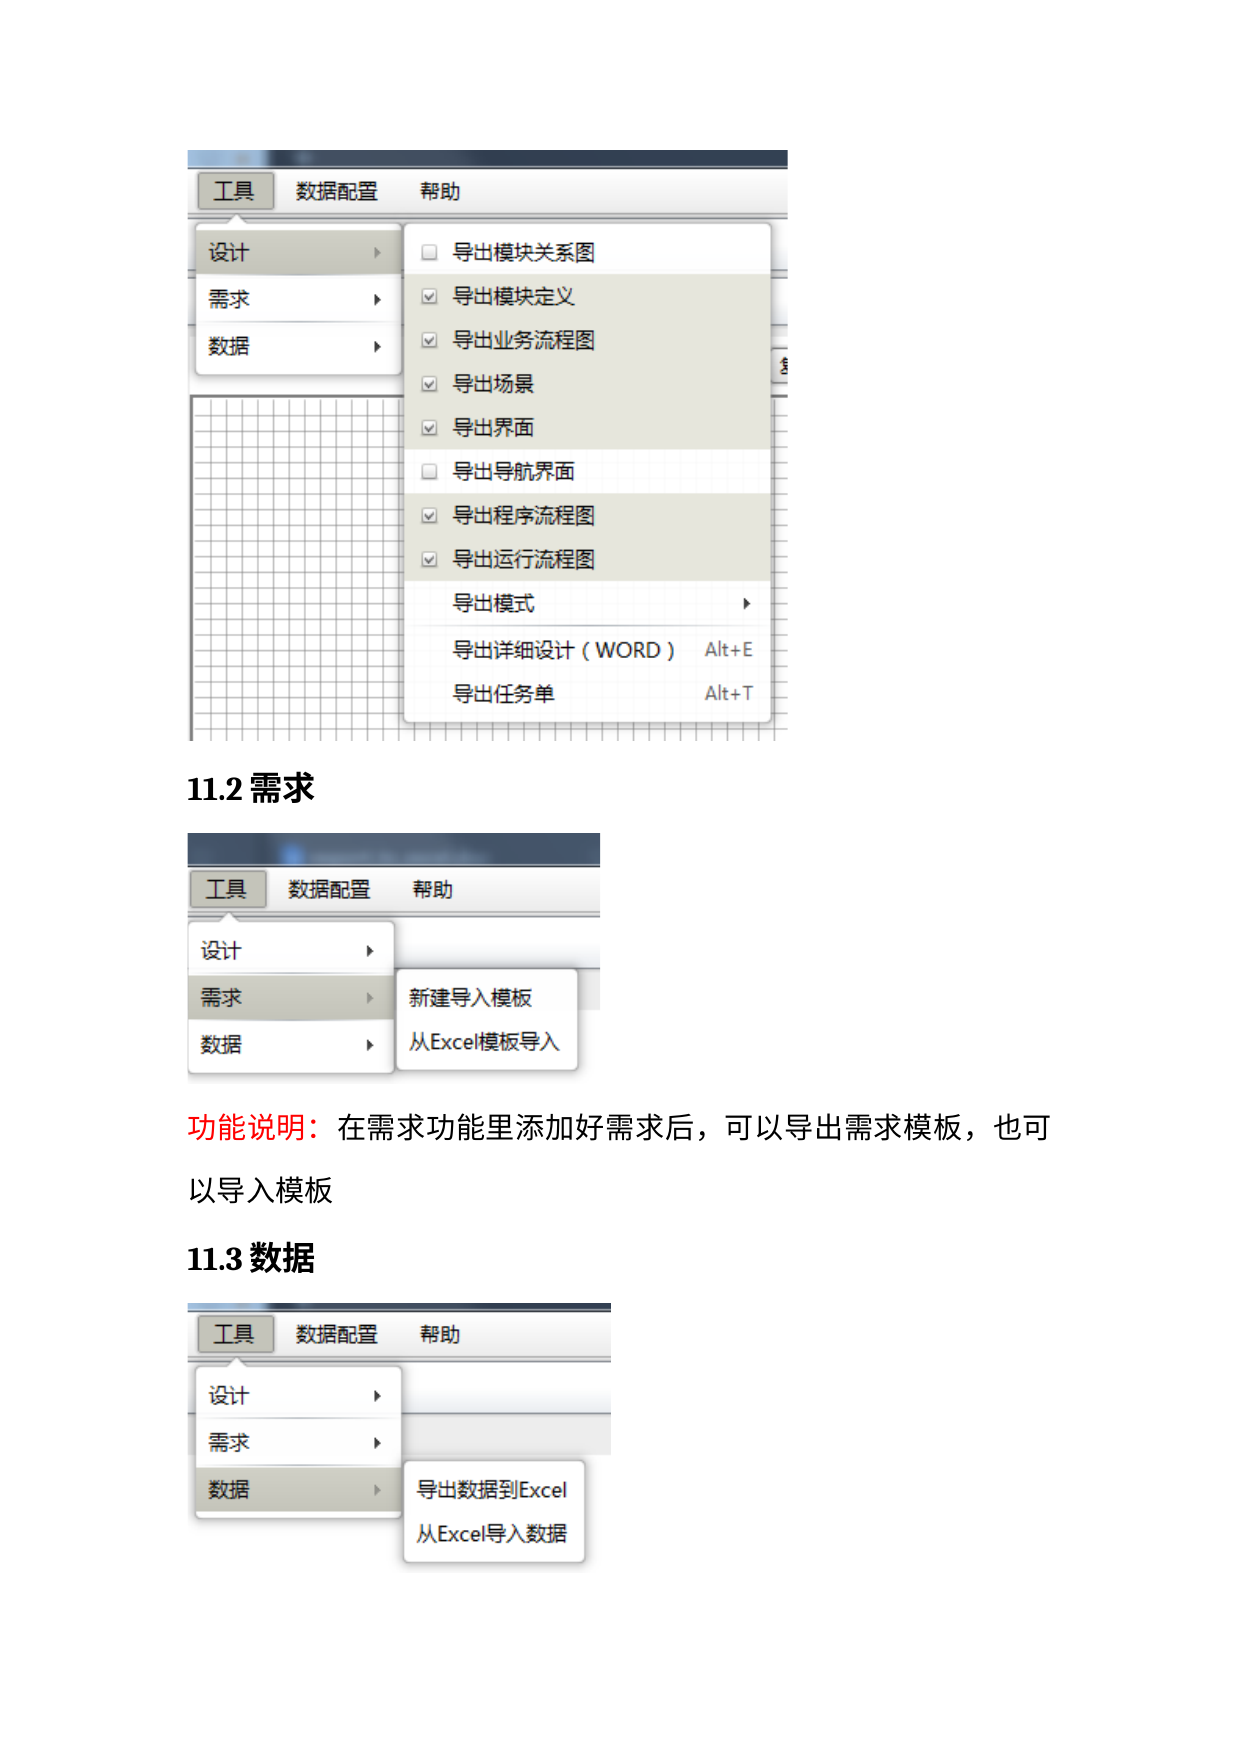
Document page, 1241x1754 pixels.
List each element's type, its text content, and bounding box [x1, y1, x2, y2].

picture [187, 1303, 611, 1573]
text 功能说明：在需求功能里添加好需求后，可以导出需求模板，也可以导入模板 [187, 1104, 1053, 1210]
picture [187, 150, 788, 741]
picture [187, 833, 600, 1084]
subtitle 11.3数据 [187, 1231, 1053, 1280]
subtitle 11.2需求 [187, 761, 1053, 810]
